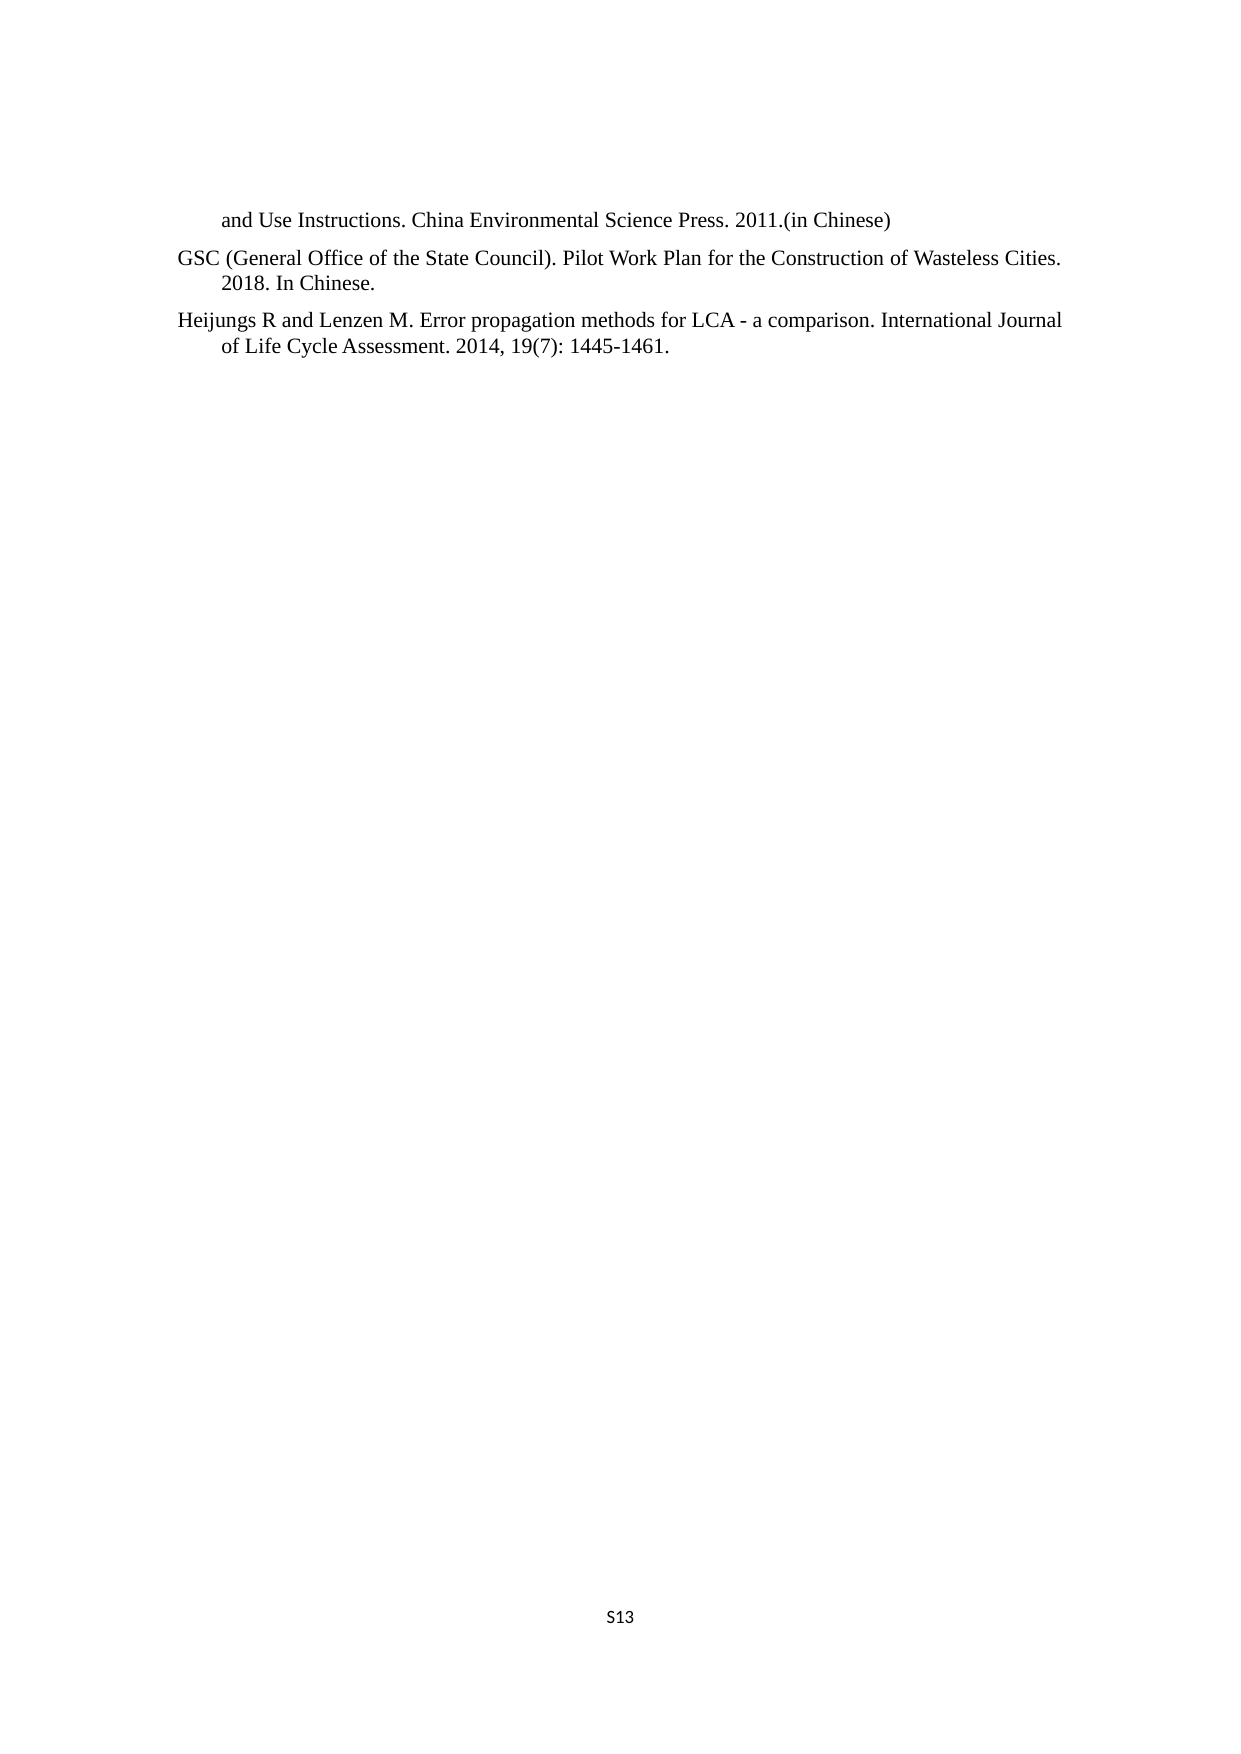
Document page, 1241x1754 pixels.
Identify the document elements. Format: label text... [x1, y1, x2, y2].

text GSC (General Office of the State Council). Pilot Work Plan for the Construction of Wasteless Cities. 2018. In Chinese. [177, 244, 1063, 295]
text Heijungs R and Lenzen M. Error propagation methods for LCA - a comparison. International Journal of Life Cycle Assessment. 2014, 19(7): 1445-1461. [177, 307, 1063, 358]
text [177, 207, 1063, 232]
